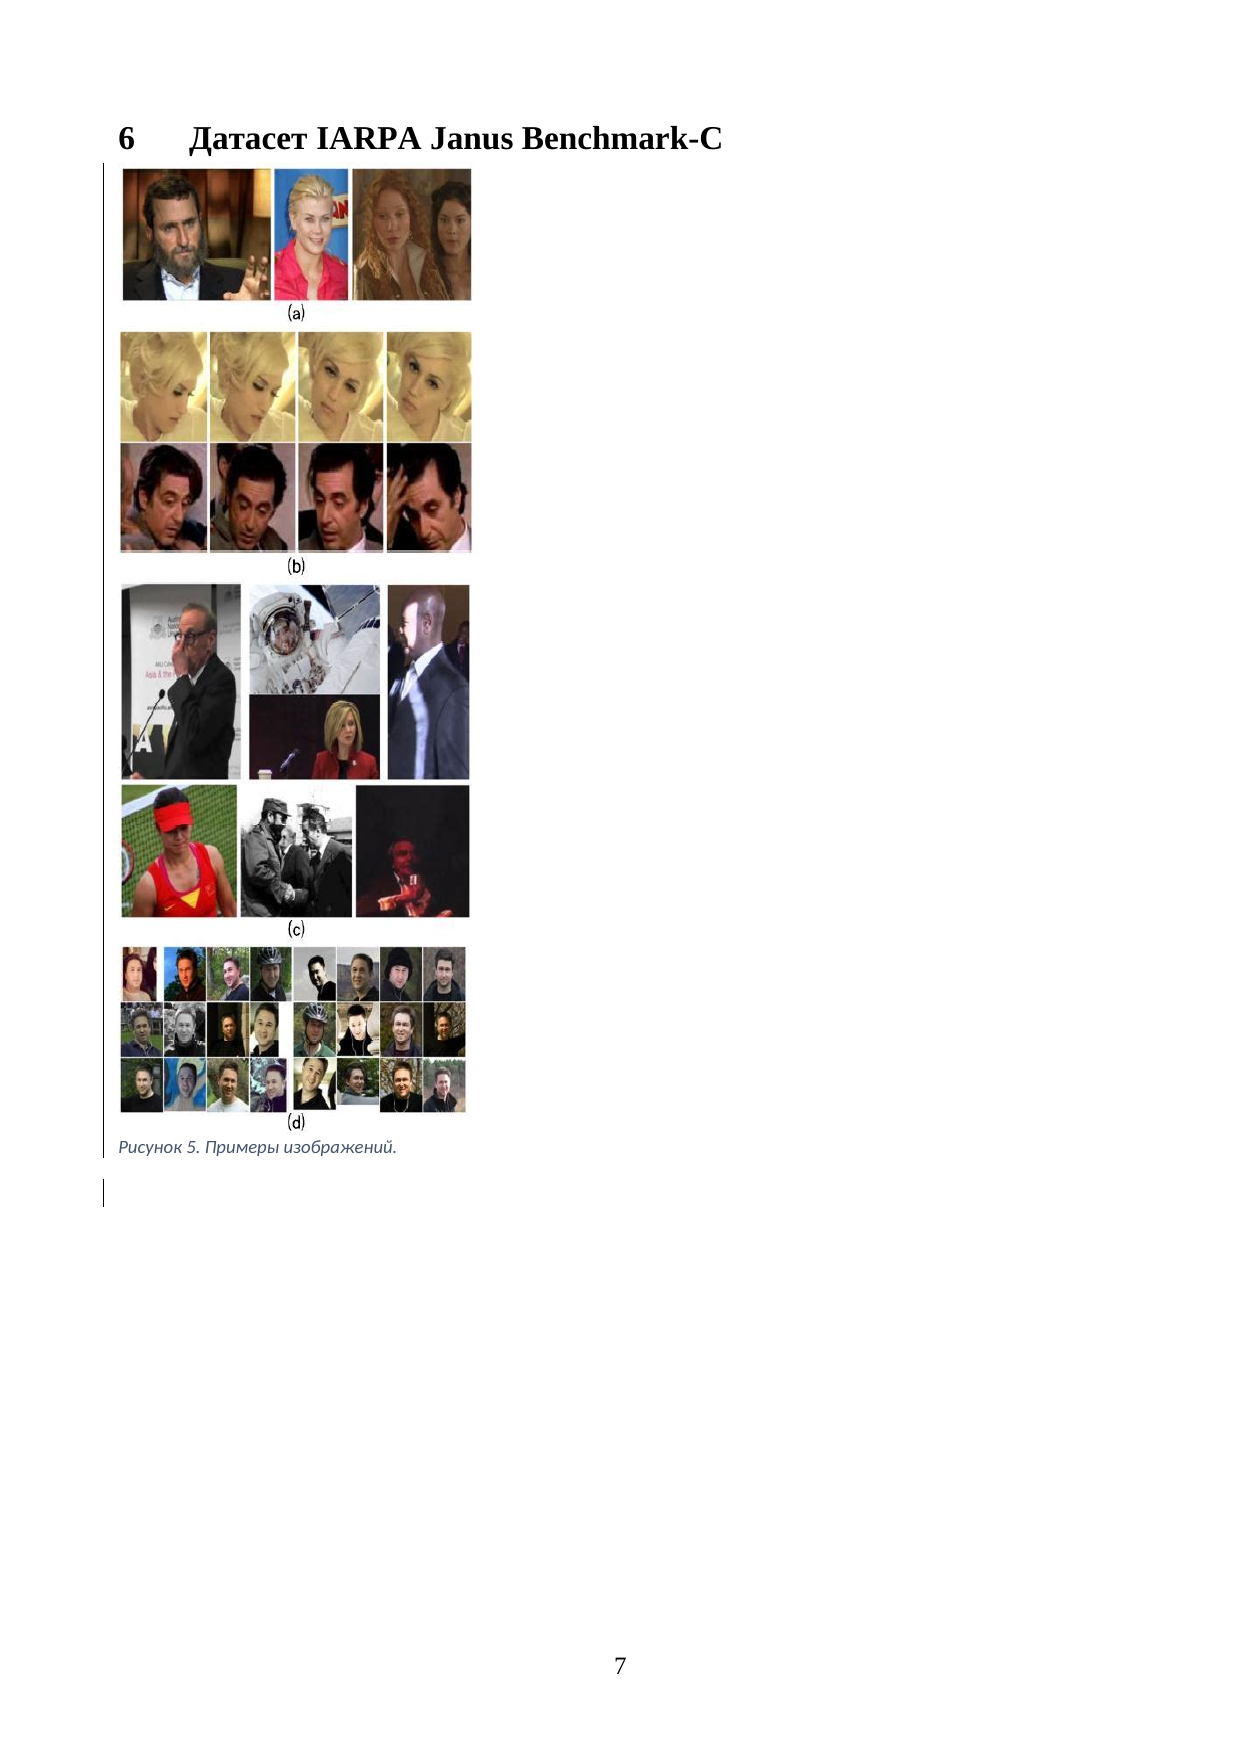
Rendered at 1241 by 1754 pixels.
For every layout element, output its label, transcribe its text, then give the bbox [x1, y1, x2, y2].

picture [118, 162, 473, 1135]
subtitle Датасет IARPA Janus Benchmark-C [118, 118, 1122, 156]
text Рисунок 5. Примеры изображений. [118, 1135, 1122, 1158]
